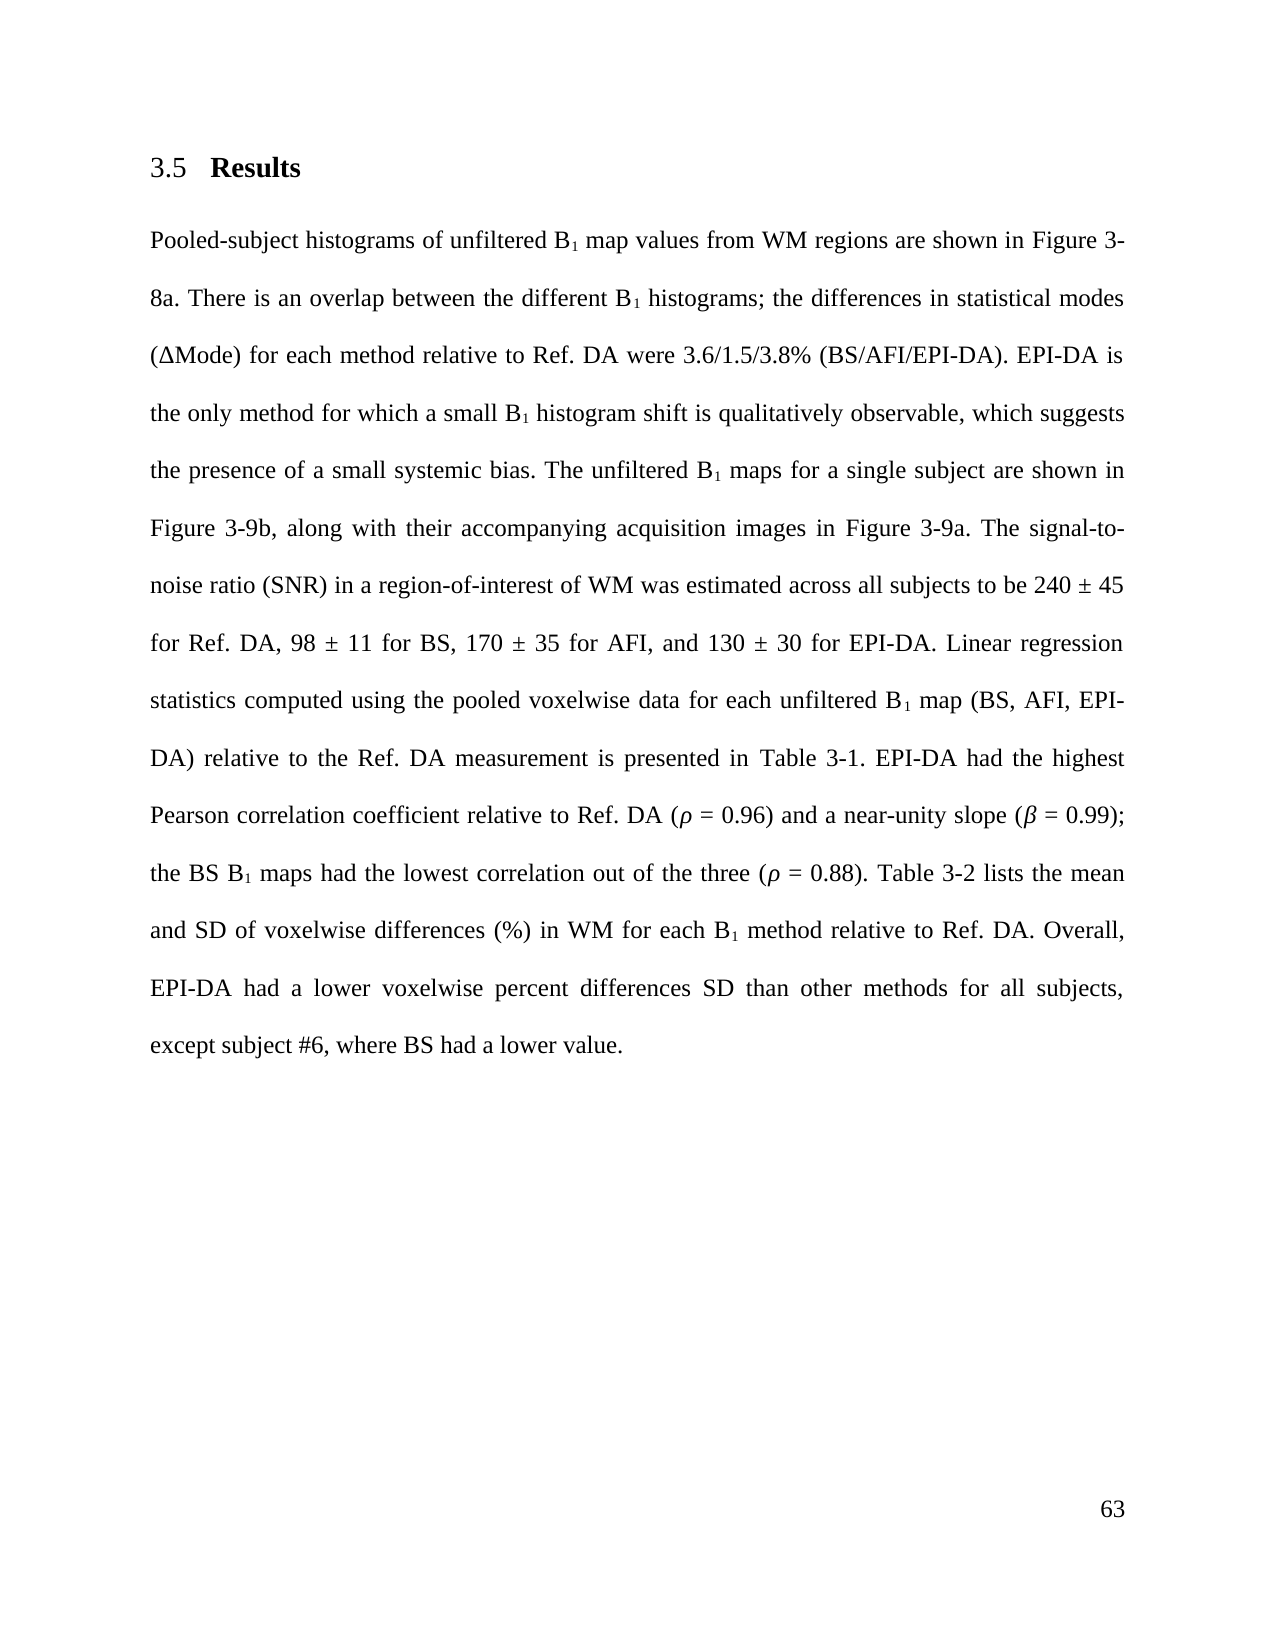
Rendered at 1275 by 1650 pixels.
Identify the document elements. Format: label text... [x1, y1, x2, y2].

subtitle Results [150, 150, 1125, 183]
